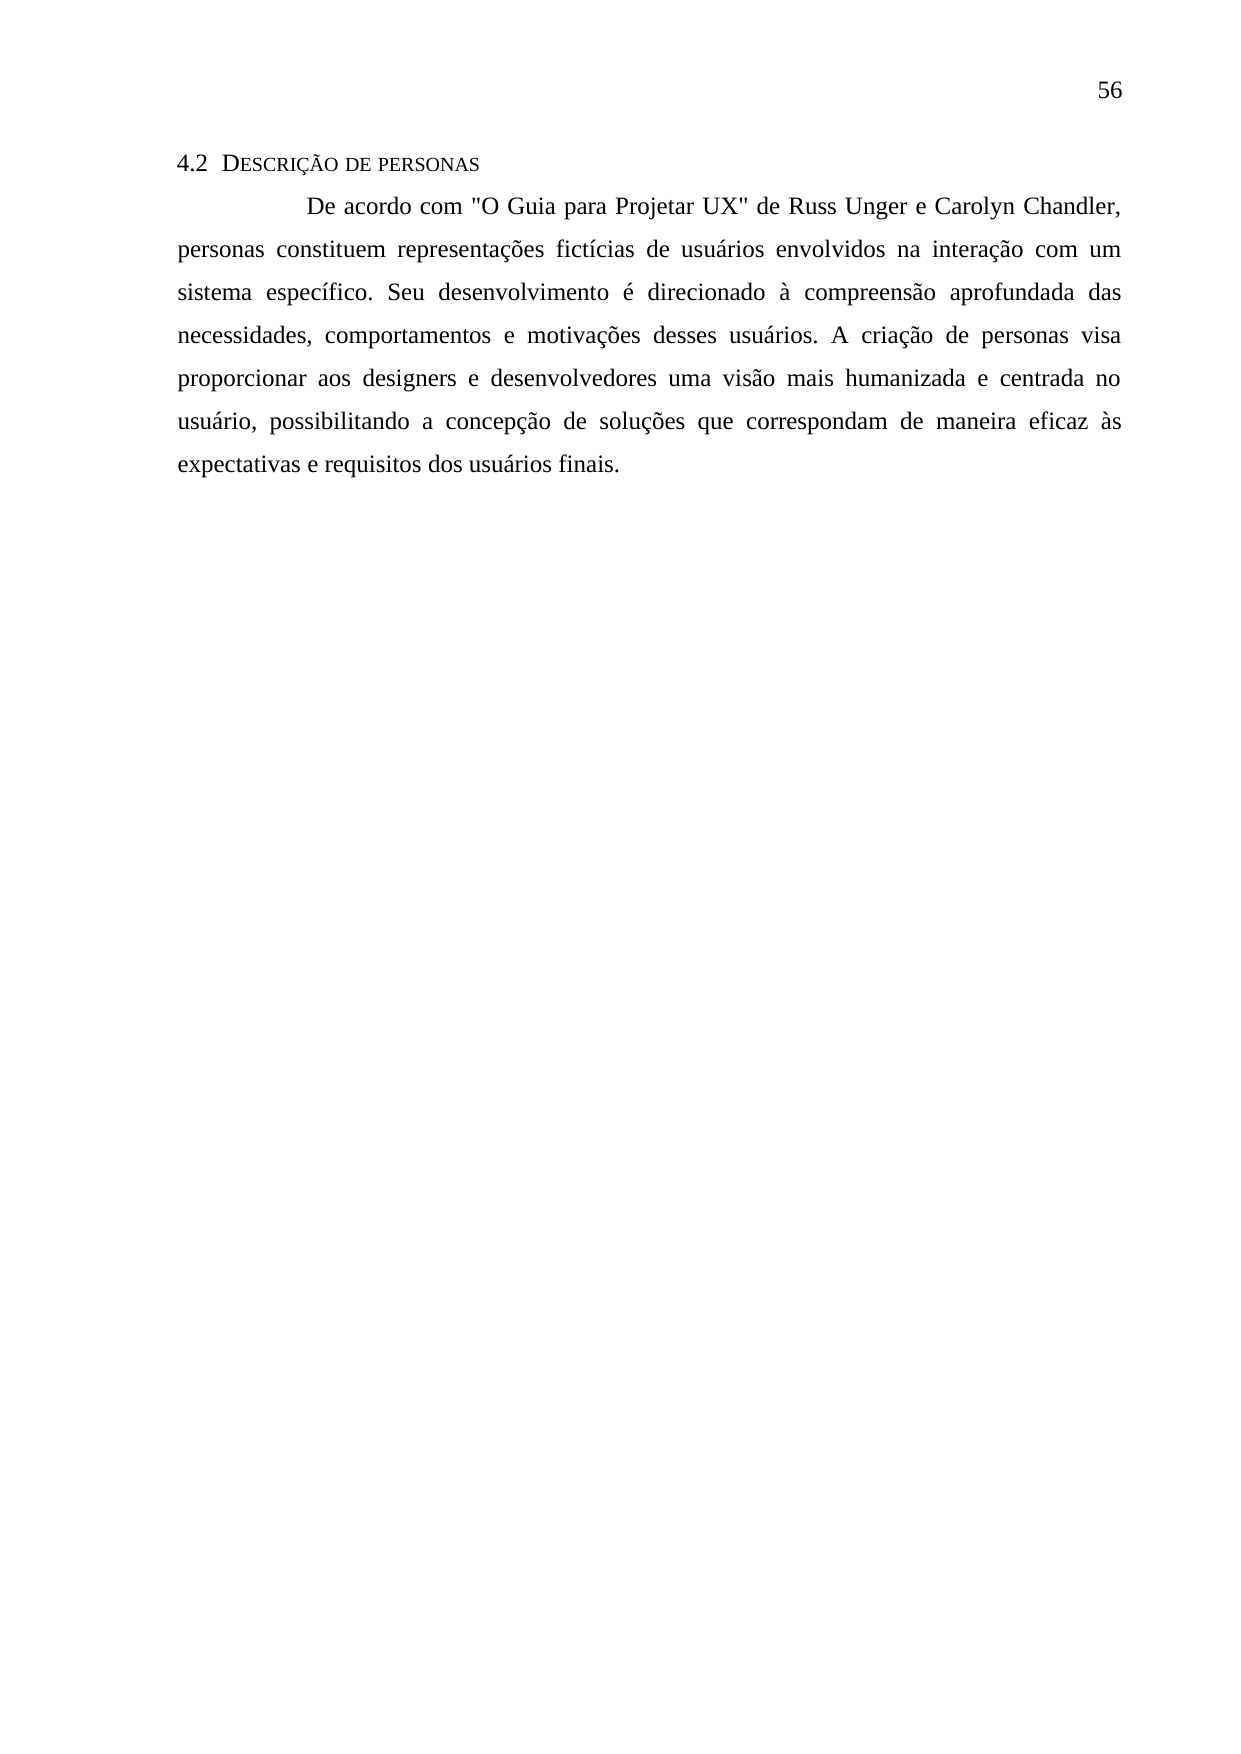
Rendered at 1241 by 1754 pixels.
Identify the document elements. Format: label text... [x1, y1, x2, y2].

text De acordo com "O Guia para Projetar UX" de Russ Unger e Carolyn Chandler, personas constituem representações fictícias de usuários envolvidos na interação com um sistema específico. Seu desenvolvimento é direcionado à compreensão aprofundada das necessidades, comportamentos e motivações desses usuários. A criação de personas visa proporcionar aos designers e desenvolvedores uma visão mais humanizada e centrada no usuário, possibilitando a concepção de soluções que correspondam de maneira eficaz às expectativas e requisitos dos usuários finais. [177, 191, 1122, 478]
subtitle Descrição de personas [177, 148, 1122, 176]
